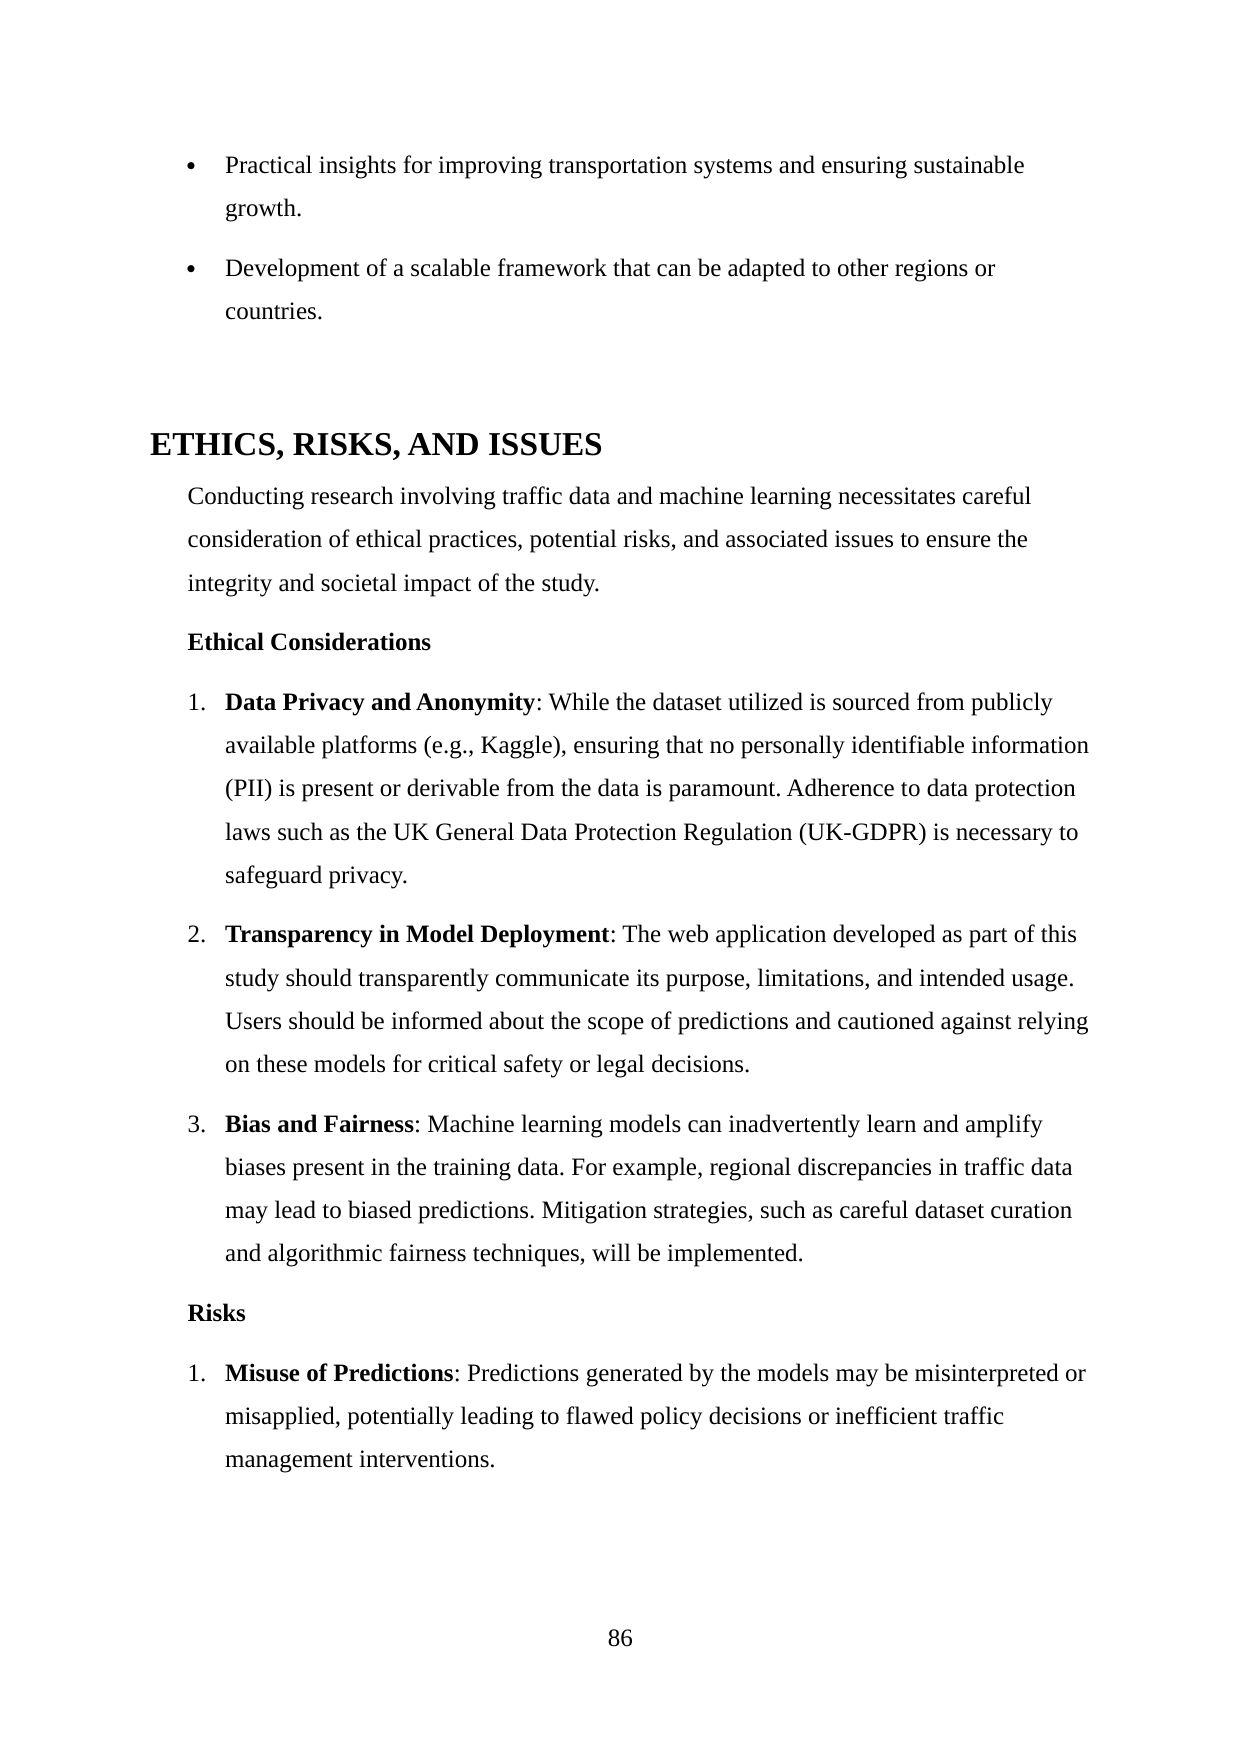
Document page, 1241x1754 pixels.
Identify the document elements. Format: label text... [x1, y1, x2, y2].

list Practical insights for improving transportation systems and ensuring sustainable growth. [187, 150, 1090, 222]
text Ethical Considerations [187, 627, 1090, 656]
text Risks [187, 1298, 1090, 1327]
list Misuse of Predictions: Predictions generated by the models may be misinterpreted or misapplied, potentially leading to flawed policy decisions or inefficient traffic management interventions. [187, 1358, 1090, 1473]
list Development of a scalable framework that can be adapted to other regions or countries. [187, 253, 1090, 325]
list Data Privacy and Anonymity: While the dataset utilized is sourced from publicly available platforms (e.g., Kaggle), ensuring that no personally identifiable information (PII) is present or derivable from the data is paramount. Adherence to data protection laws such as the UK General Data Protection Regulation (UK-GDPR) is necessary to safeguard privacy. [187, 687, 1090, 888]
list Bias and Fairness: Machine learning models can inadvertently learn and amplify biases present in the training data. For example, regional discrepancies in traffic data may lead to biased predictions. Mitigation strategies, such as careful dataset curation and algorithmic fairness techniques, will be implemented. [187, 1109, 1090, 1267]
list Transparency in Model Deployment: The web application developed as part of this study should transparently communicate its purpose, limitations, and intended usage. Users should be informed about the scope of predictions and cautioned against relying on these models for critical safety or legal decisions. [187, 919, 1090, 1078]
subtitle ETHICS, RISKS, AND ISSUES [150, 424, 1090, 462]
text Conducting research involving traffic data and machine learning necessitates careful consideration of ethical practices, potential risks, and associated issues to ensure the integrity and societal impact of the study. [187, 481, 1090, 596]
